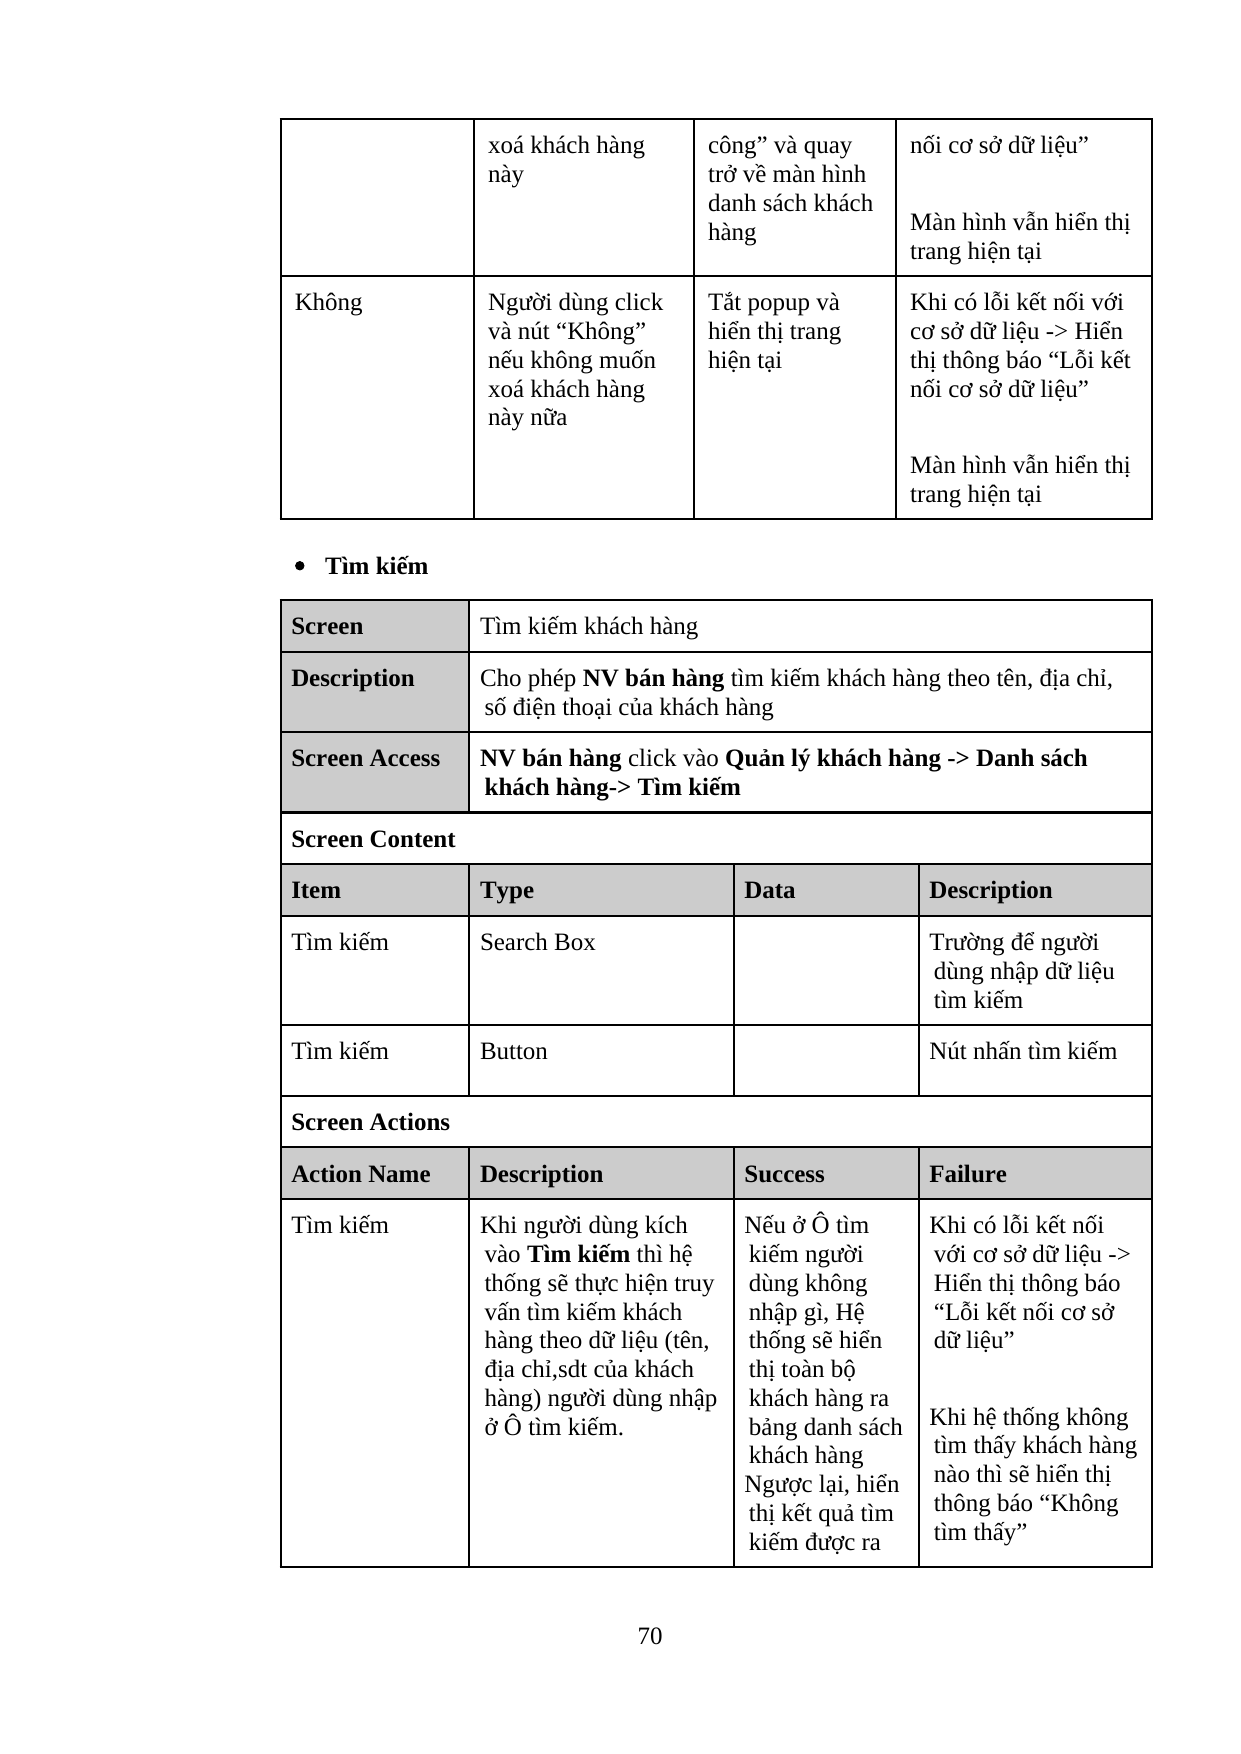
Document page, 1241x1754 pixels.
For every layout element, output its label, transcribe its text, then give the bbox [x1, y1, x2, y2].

table_cell Screen Content [282, 814, 1151, 863]
table_cell Tìm kiếm [282, 917, 468, 1024]
table_cell Search Box [470, 917, 733, 1024]
table_cell Khi có lỗi kết nối với cơ sở dữ liệu -> Hiển thị thông báo “Lỗi kết nối cơ sở dữ liệu” Màn hình vẫn hiển thị trang hiện tại [897, 277, 1151, 518]
table_cell Người dùng click và nút “Không” nếu không muốn xoá khách hàng này nữa [475, 277, 693, 518]
table_cell Tìm kiếm [282, 1200, 468, 1566]
table_cell Không [282, 277, 473, 518]
table_cell Data [735, 865, 918, 915]
table_cell Item [282, 865, 468, 915]
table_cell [897, 120, 1151, 275]
table_cell Button [470, 1026, 733, 1094]
table_cell [735, 1026, 918, 1094]
table_cell Tìm kiếm [282, 1026, 468, 1094]
table_cell Cho phép NV bán hàng tìm kiếm khách hàng theo tên, địa chỉ, số điện thoại của khách hàng [470, 653, 1151, 731]
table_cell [470, 1200, 733, 1566]
table_cell Type [470, 865, 733, 915]
list Tìm kiếm [295, 551, 1122, 580]
table_cell Nút nhấn tìm kiếm [920, 1026, 1151, 1094]
table_cell Tắt popup và hiển thị trang hiện tại [695, 277, 895, 518]
table_cell Description [920, 865, 1151, 915]
table_cell Có [282, 120, 473, 275]
table_cell Description [470, 1148, 733, 1198]
table_header Screen [282, 601, 468, 651]
table_cell Screen Access [282, 733, 468, 811]
table_cell Description [282, 653, 468, 731]
table_cell NV bán hàng click vào Quản lý khách hàng -> Danh sách khách hàng-> Tìm kiếm [470, 733, 1151, 811]
table_cell Screen Actions [282, 1097, 1151, 1146]
table_cell [735, 917, 918, 1024]
table_cell Action Name [282, 1148, 468, 1198]
table_header Tìm kiếm khách hàng [470, 601, 1151, 651]
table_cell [735, 1200, 918, 1566]
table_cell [475, 120, 693, 275]
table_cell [695, 120, 895, 275]
table_cell Success [735, 1148, 918, 1198]
table_cell Trường để người dùng nhập dữ liệu tìm kiếm [920, 917, 1151, 1024]
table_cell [920, 1200, 1151, 1566]
table_cell Failure [920, 1148, 1151, 1198]
